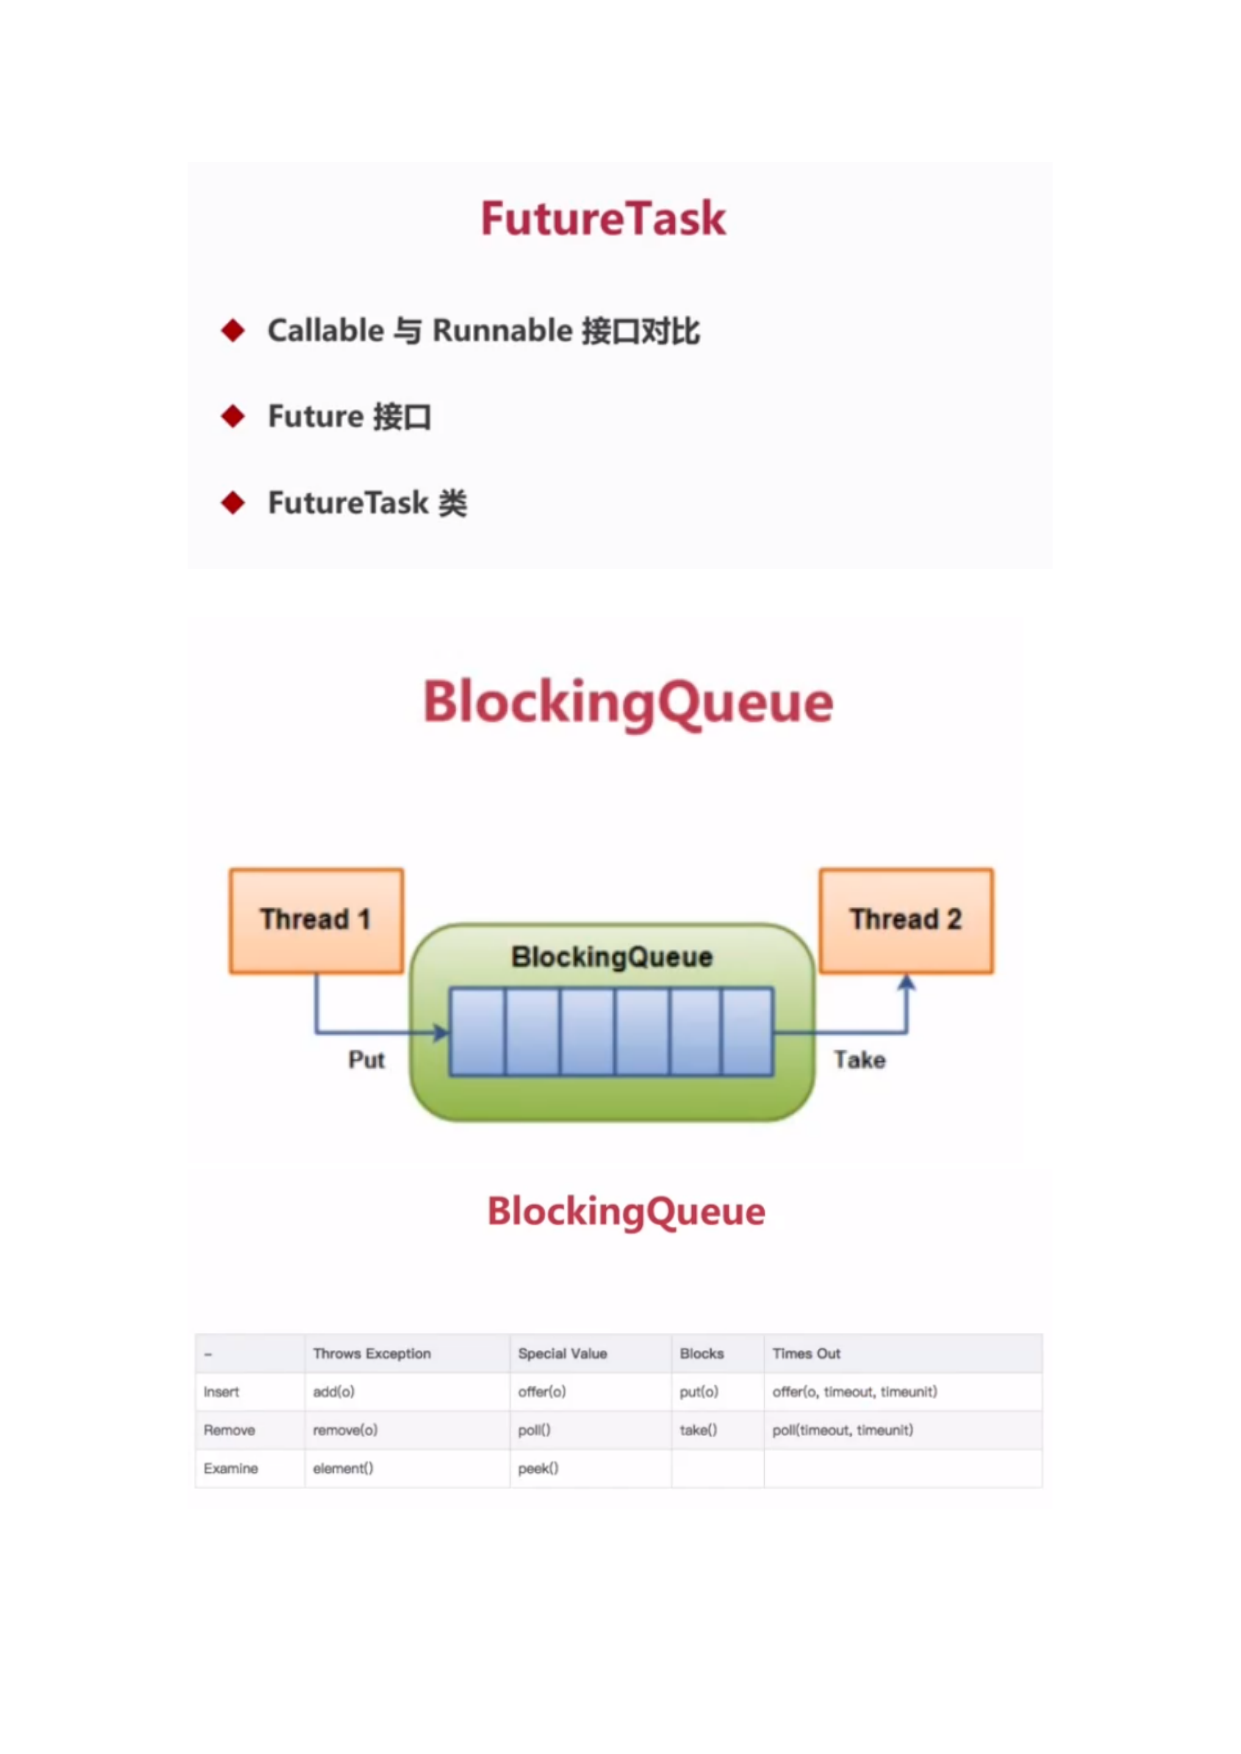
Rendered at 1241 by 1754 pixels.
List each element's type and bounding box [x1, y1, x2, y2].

picture [187, 1169, 1053, 1509]
picture [187, 162, 1053, 569]
picture [187, 617, 1024, 1163]
